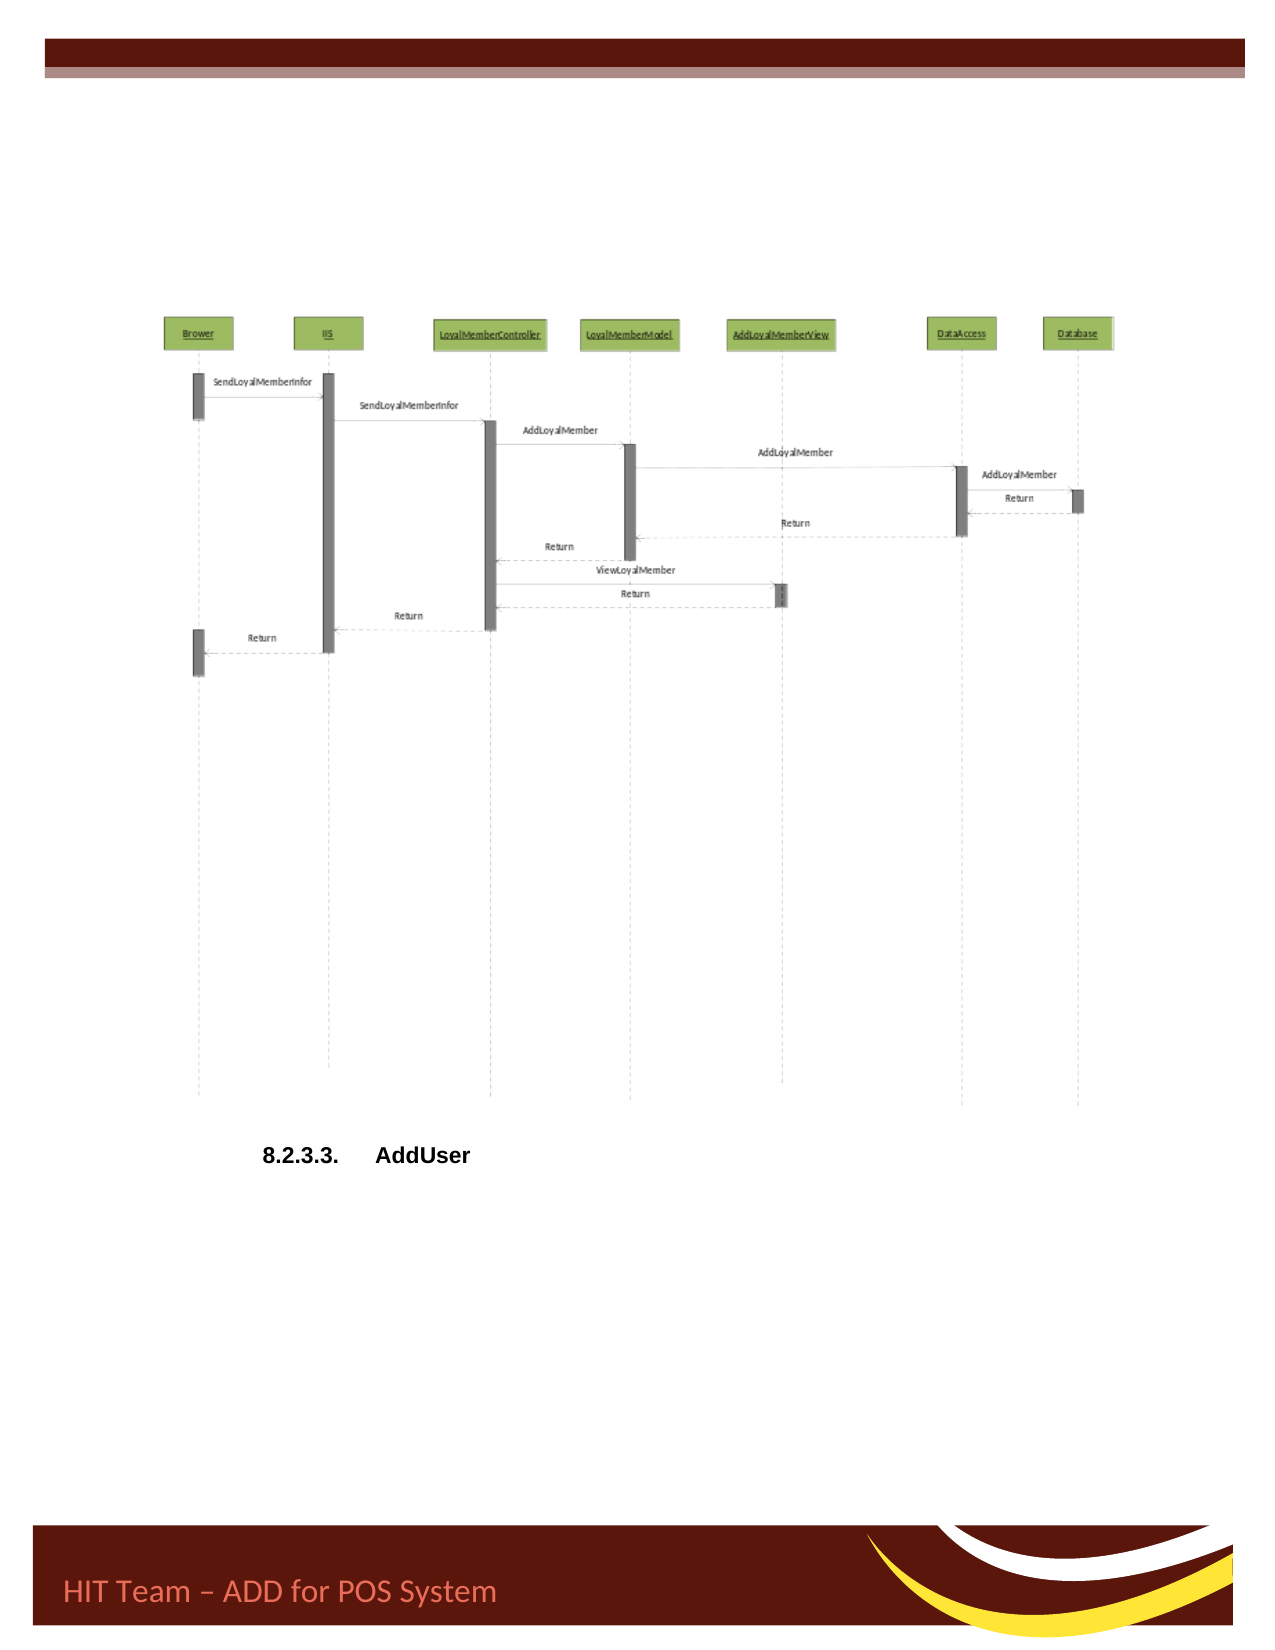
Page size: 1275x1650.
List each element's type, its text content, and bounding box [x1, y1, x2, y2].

list AddUser [262, 1142, 1125, 1169]
